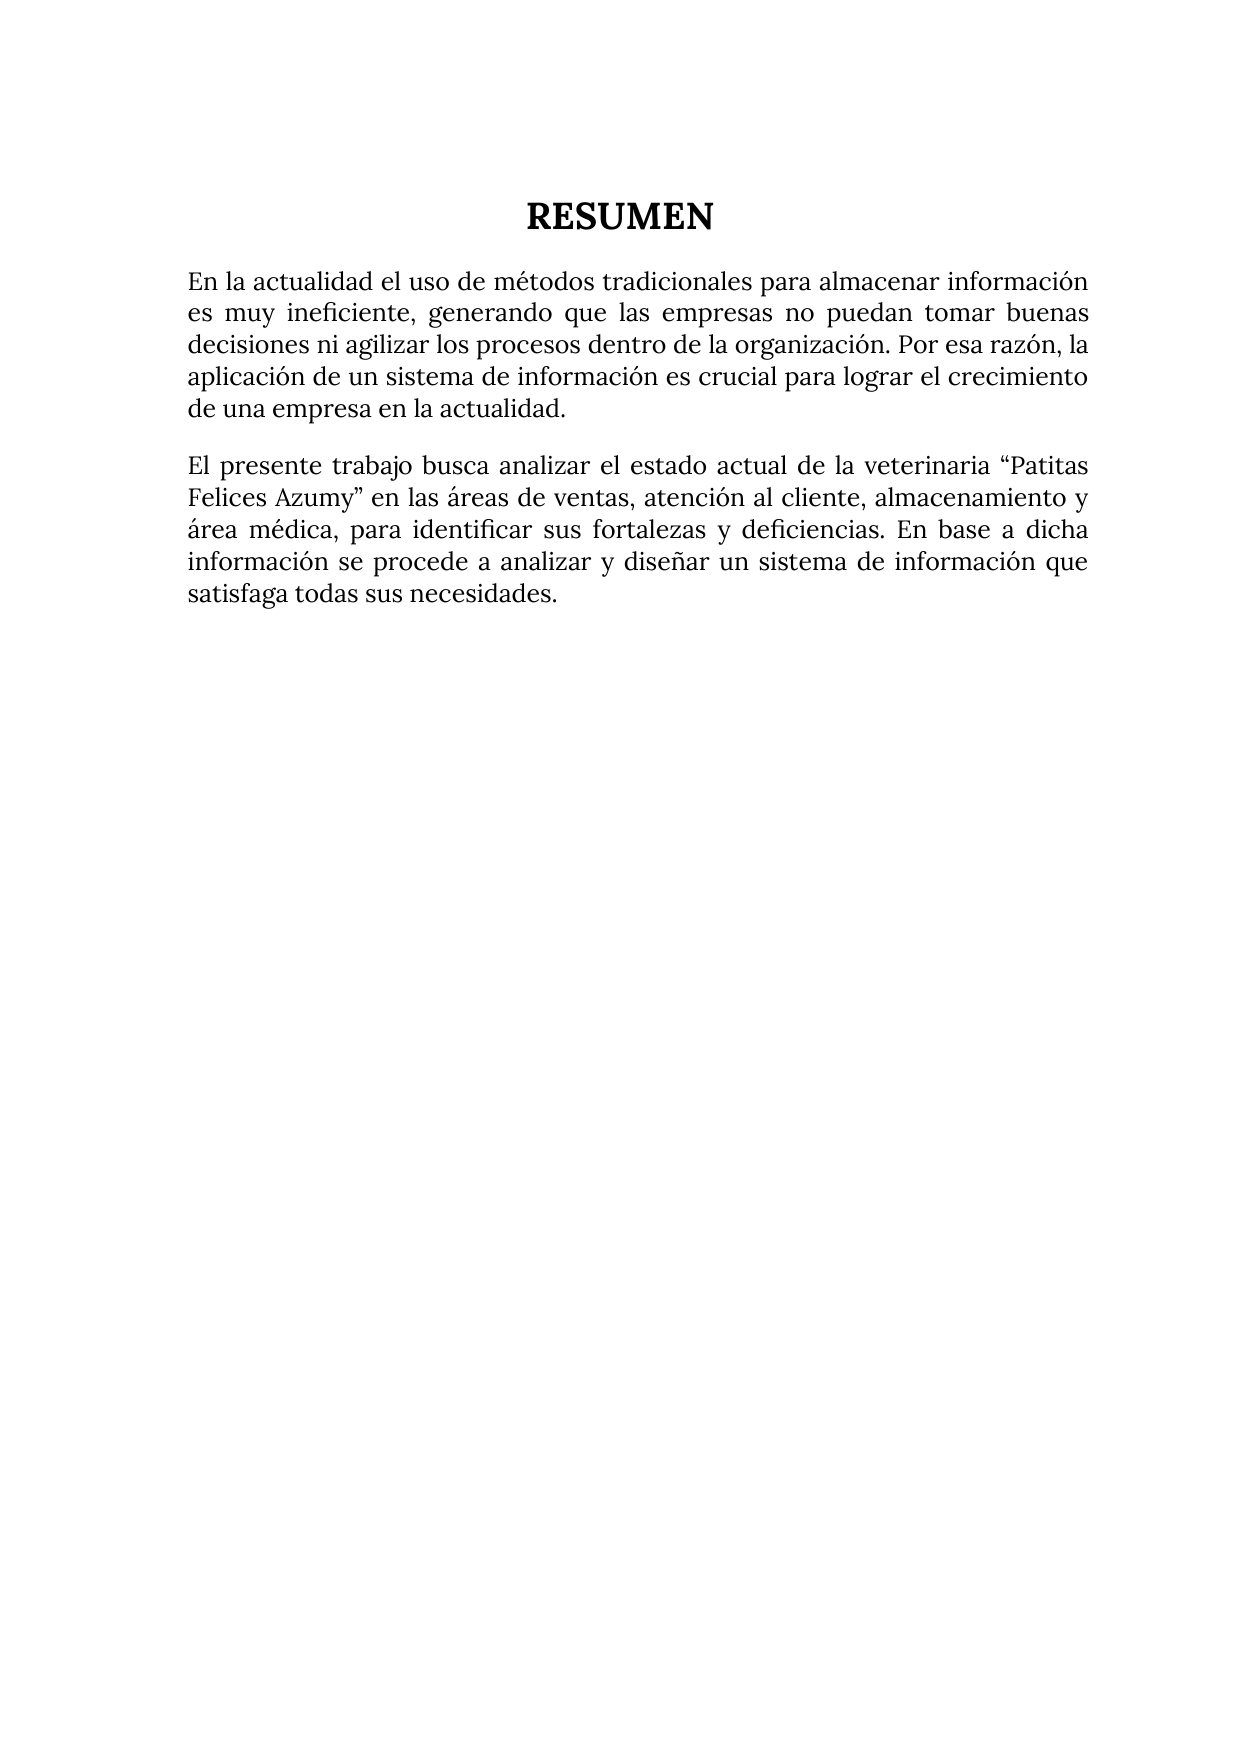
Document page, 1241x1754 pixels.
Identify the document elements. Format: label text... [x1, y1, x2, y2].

text El presente trabajo busca analizar el estado actual de la veterinaria “Patitas Felices Azumy” en las áreas de ventas, atención al cliente, almacenamiento y área médica, para identificar sus fortalezas y deficiencias. En base a dicha información se procede a analizar y diseñar un sistema de información que satisfaga todas sus necesidades. [187, 449, 1090, 609]
text En la actualidad el uso de métodos tradicionales para almacenar información es muy ineficiente, generando que las empresas no puedan tomar buenas decisiones ni agilizar los procesos dentro de la organización. Por esa razón, la aplicación de un sistema de información es crucial para lograr el crecimiento de una empresa en la actualidad. [187, 265, 1090, 424]
subtitle RESUMEN [150, 192, 1090, 240]
